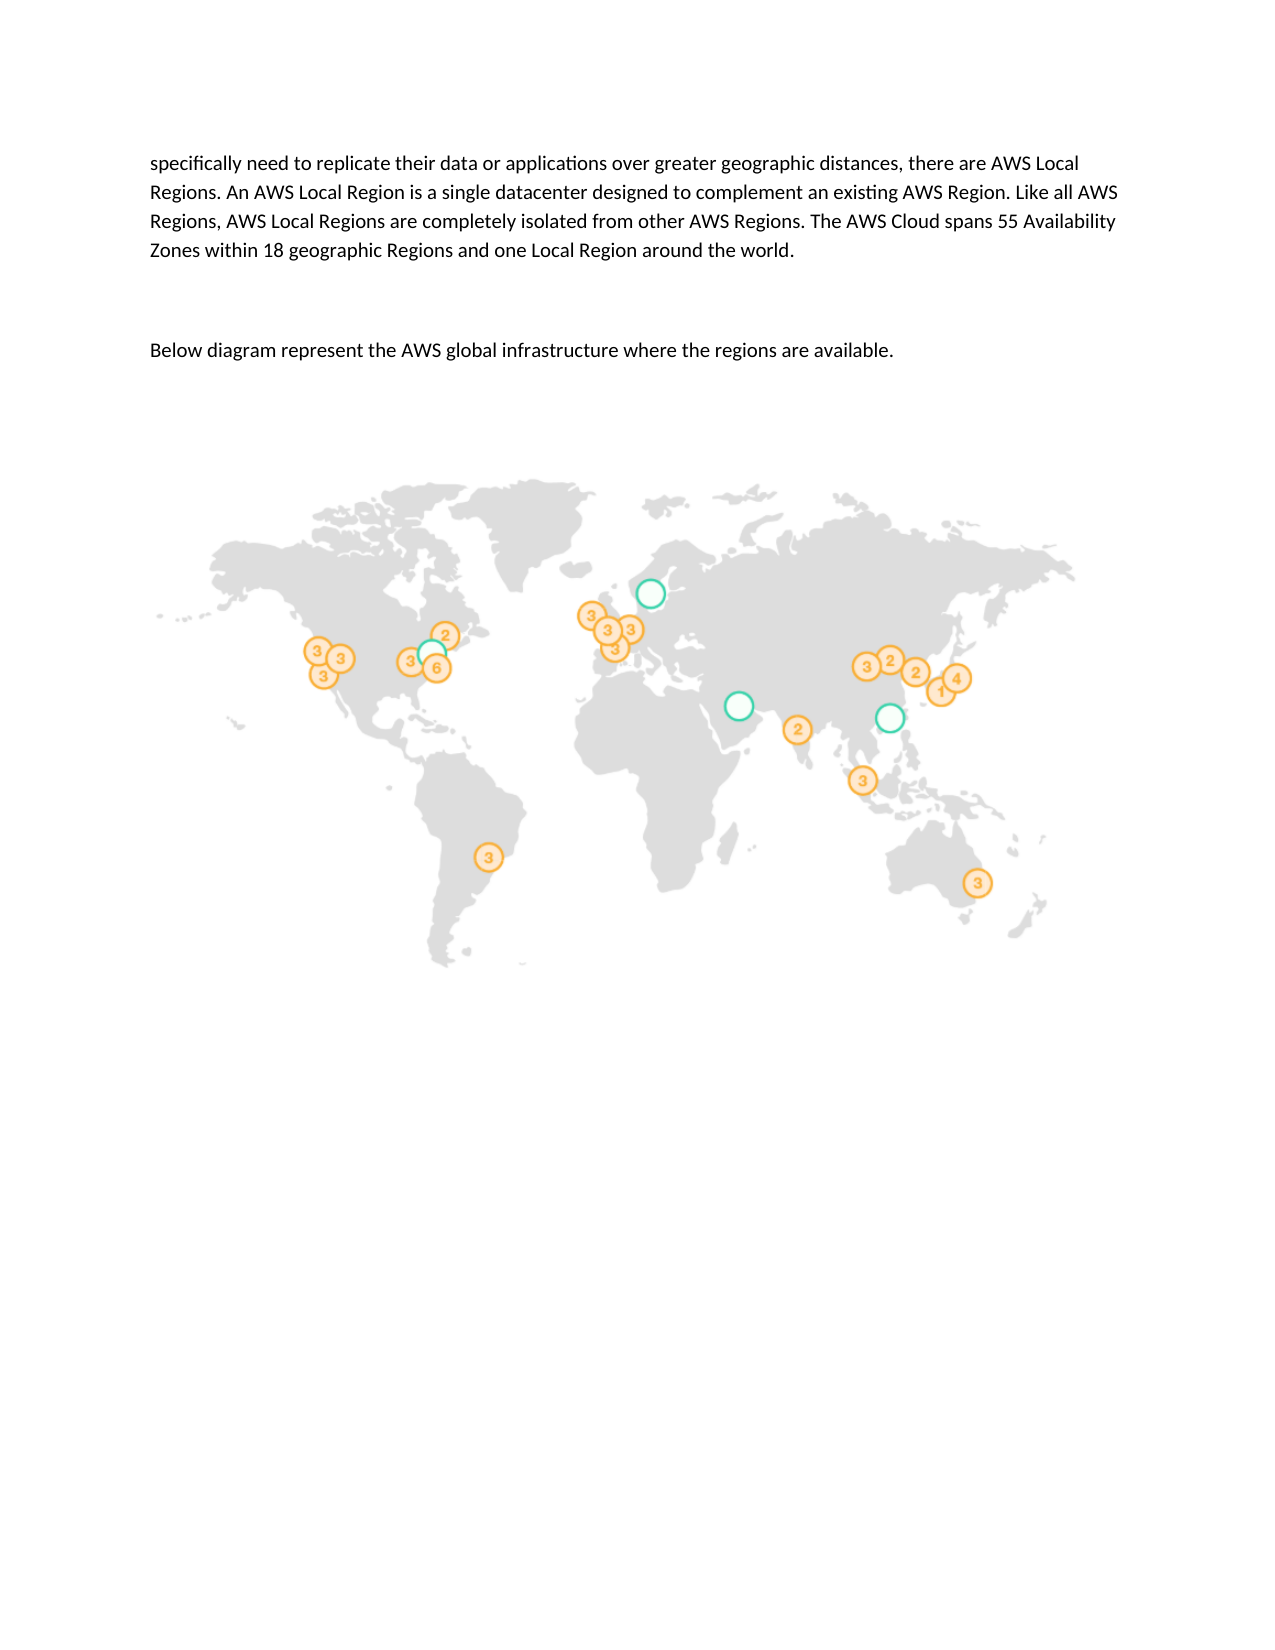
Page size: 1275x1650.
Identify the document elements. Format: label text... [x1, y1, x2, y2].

text Below diagram represent the AWS global infrastructure where the regions are available. [150, 337, 1125, 363]
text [150, 150, 1125, 263]
picture [150, 437, 1125, 980]
